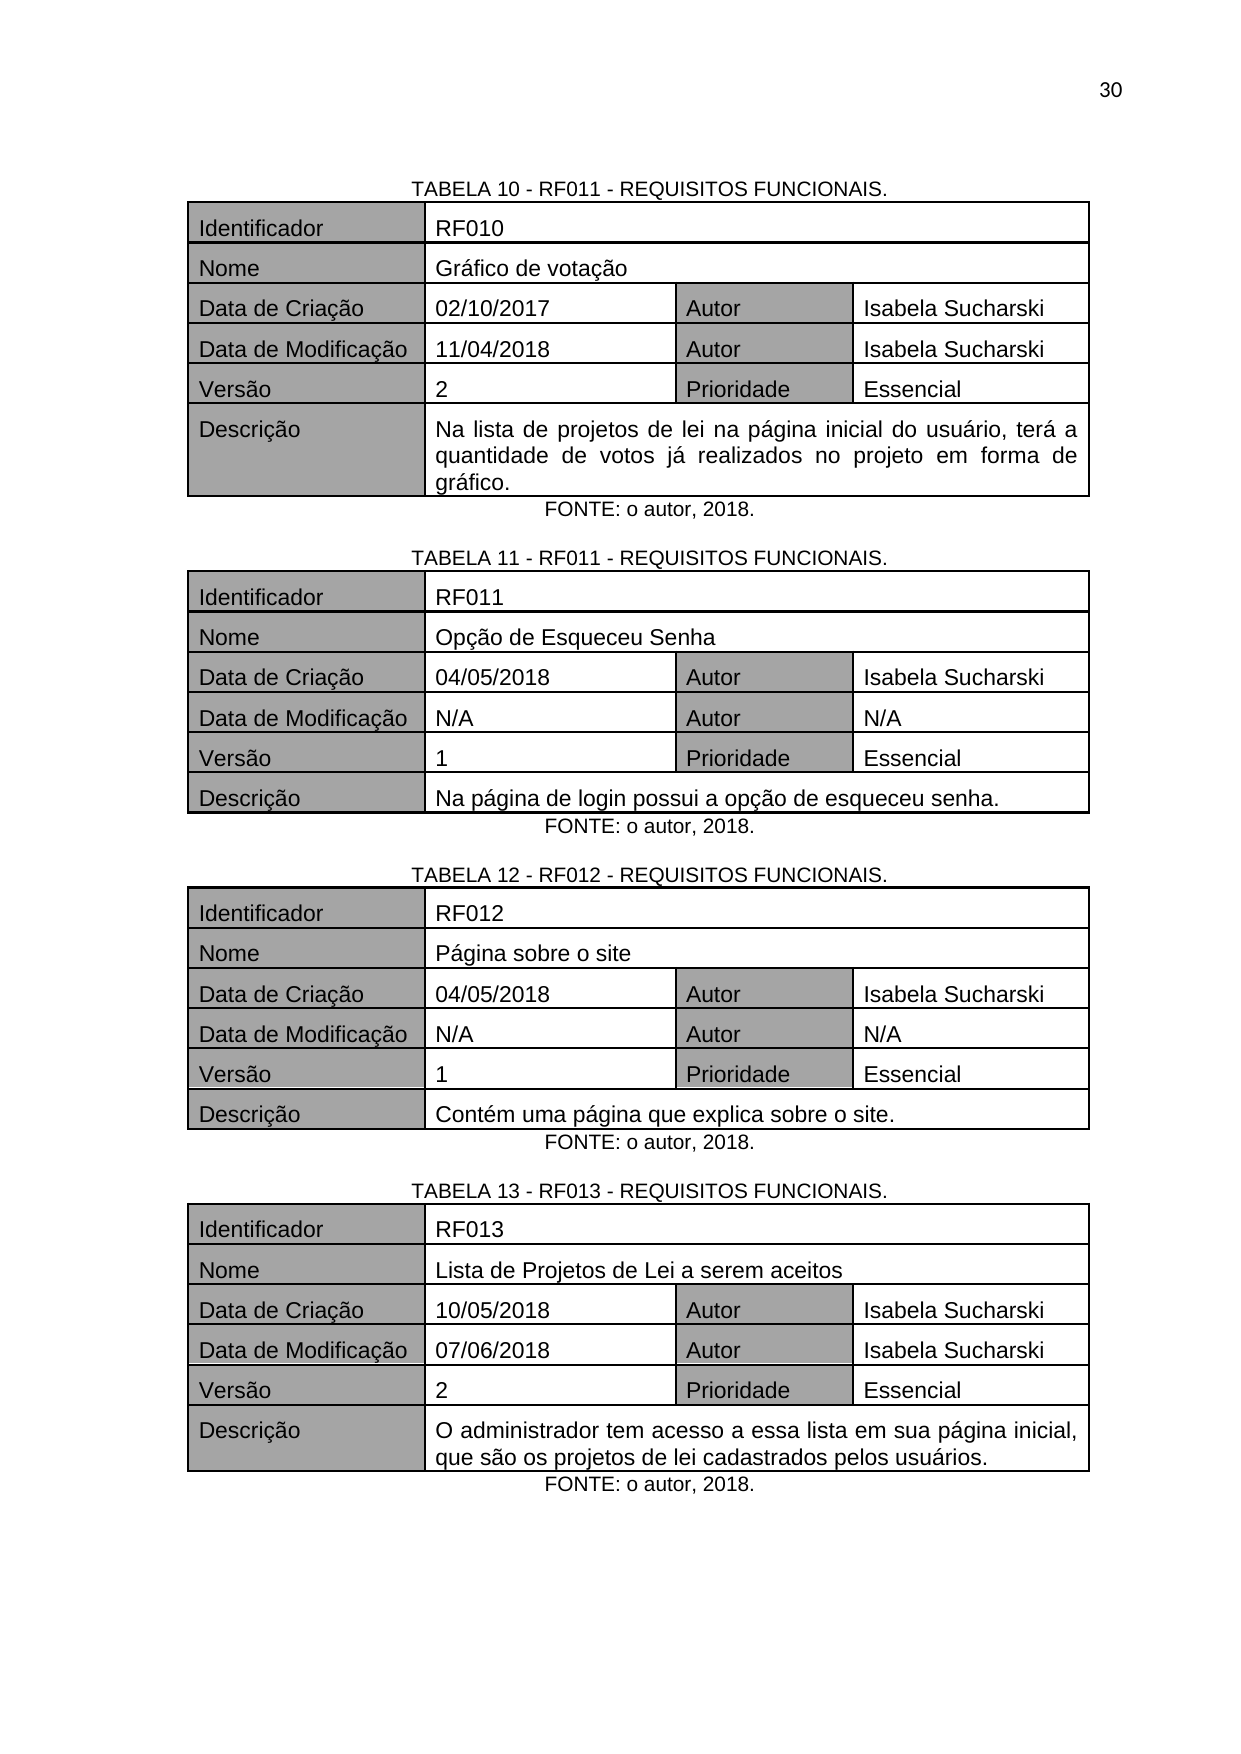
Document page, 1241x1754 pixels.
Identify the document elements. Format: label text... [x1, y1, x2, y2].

table_cell N/A [426, 693, 675, 731]
text FONTE: o autor, 2018. [177, 1130, 1122, 1154]
table_cell 11/04/2018 [426, 324, 675, 362]
table_cell 04/05/2018 [426, 969, 675, 1007]
text TABELA 13 - RF013 - REQUISITOS FUNCIONAIS. [177, 1179, 1122, 1203]
table_cell Isabela Sucharski [854, 284, 1088, 322]
table_cell Data de Criação [189, 284, 424, 322]
table_cell Na lista de projetos de lei na página inicial do usuário, terá a quantidade de votos já realizados no projeto em forma de gráfico. [426, 404, 1088, 495]
table_cell Descrição [189, 773, 424, 811]
table_cell Na página de login possui a opção de esqueceu senha. [426, 773, 1088, 811]
table_cell Data de Criação [189, 653, 424, 691]
table_cell 2 [426, 364, 675, 402]
table_cell Versão [189, 1049, 424, 1087]
table_cell Autor [677, 1325, 852, 1363]
text TABELA 12 - RF012 - REQUISITOS FUNCIONAIS. [177, 862, 1122, 886]
table_cell Isabela Sucharski [854, 653, 1088, 691]
table_cell Nome [189, 244, 424, 282]
table_header RF011 [426, 572, 1088, 610]
table_cell Isabela Sucharski [854, 969, 1088, 1007]
table_cell 2 [426, 1366, 675, 1404]
table_cell Nome [189, 1245, 424, 1283]
table_cell Isabela Sucharski [854, 1285, 1088, 1323]
text FONTE: o autor, 2018. [177, 813, 1122, 837]
table_cell Isabela Sucharski [854, 324, 1088, 362]
table_cell Lista de Projetos de Lei a serem aceitos [426, 1245, 1088, 1283]
table_cell Data de Modificação [189, 1325, 424, 1363]
table_cell Essencial [854, 364, 1088, 402]
table_cell Prioridade [677, 733, 852, 771]
table_cell 07/06/2018 [426, 1325, 675, 1363]
table_cell 1 [426, 733, 675, 771]
table_cell Data de Criação [189, 969, 424, 1007]
table_header Identificador [189, 889, 424, 927]
table_cell Contém uma página que explica sobre o site. [426, 1090, 1088, 1128]
table_cell Versão [189, 364, 424, 402]
table_cell Data de Modificação [189, 324, 424, 362]
table_cell N/A [426, 1009, 675, 1047]
table_cell Nome [189, 929, 424, 967]
table_cell 1 [426, 1049, 675, 1087]
table_cell 04/05/2018 [426, 653, 675, 691]
table_cell Autor [677, 284, 852, 322]
text FONTE: o autor, 2018. [177, 1472, 1122, 1496]
table_header RF010 [426, 203, 1088, 241]
table_cell Autor [677, 1009, 852, 1047]
table_cell Descrição [189, 1090, 424, 1128]
table_cell Versão [189, 1366, 424, 1404]
table_cell Essencial [854, 1366, 1088, 1404]
table_header RF012 [426, 889, 1088, 927]
table_cell Página sobre o site [426, 929, 1088, 967]
table_cell Autor [677, 653, 852, 691]
table_cell Autor [677, 693, 852, 731]
table_cell Prioridade [677, 1049, 852, 1087]
text FONTE: o autor, 2018. [177, 497, 1122, 521]
table_header RF013 [426, 1205, 1088, 1243]
table_cell Nome [189, 613, 424, 651]
table_header Identificador [189, 1205, 424, 1243]
table_cell O administrador tem acesso a essa lista em sua página inicial, que são os projetos de lei cadastrados pelos usuários. [426, 1406, 1088, 1470]
table_cell Data de Criação [189, 1285, 424, 1323]
table_cell Data de Modificação [189, 1009, 424, 1047]
table_cell Autor [677, 1285, 852, 1323]
table_cell Autor [677, 969, 852, 1007]
table_cell Descrição [189, 404, 424, 495]
table_cell 02/10/2017 [426, 284, 675, 322]
table_cell Versão [189, 733, 424, 771]
table_cell Essencial [854, 1049, 1088, 1087]
text TABELA 11 - RF011 - REQUISITOS FUNCIONAIS. [177, 546, 1122, 570]
table_cell N/A [854, 693, 1088, 731]
table_cell Gráfico de votação [426, 244, 1088, 282]
table_cell Data de Modificação [189, 693, 424, 731]
table_cell Autor [677, 324, 852, 362]
table_cell Descrição [189, 1406, 424, 1470]
table_cell Prioridade [677, 364, 852, 402]
table_cell Opção de Esqueceu Senha [426, 613, 1088, 651]
table_cell Isabela Sucharski [854, 1325, 1088, 1363]
table_header Identificador [189, 203, 424, 241]
table_cell N/A [854, 1009, 1088, 1047]
table_header Identificador [189, 572, 424, 610]
table_cell 10/05/2018 [426, 1285, 675, 1323]
table_cell Prioridade [677, 1366, 852, 1404]
table_cell Essencial [854, 733, 1088, 771]
text TABELA 10 - RF011 - REQUISITOS FUNCIONAIS. [177, 177, 1122, 201]
